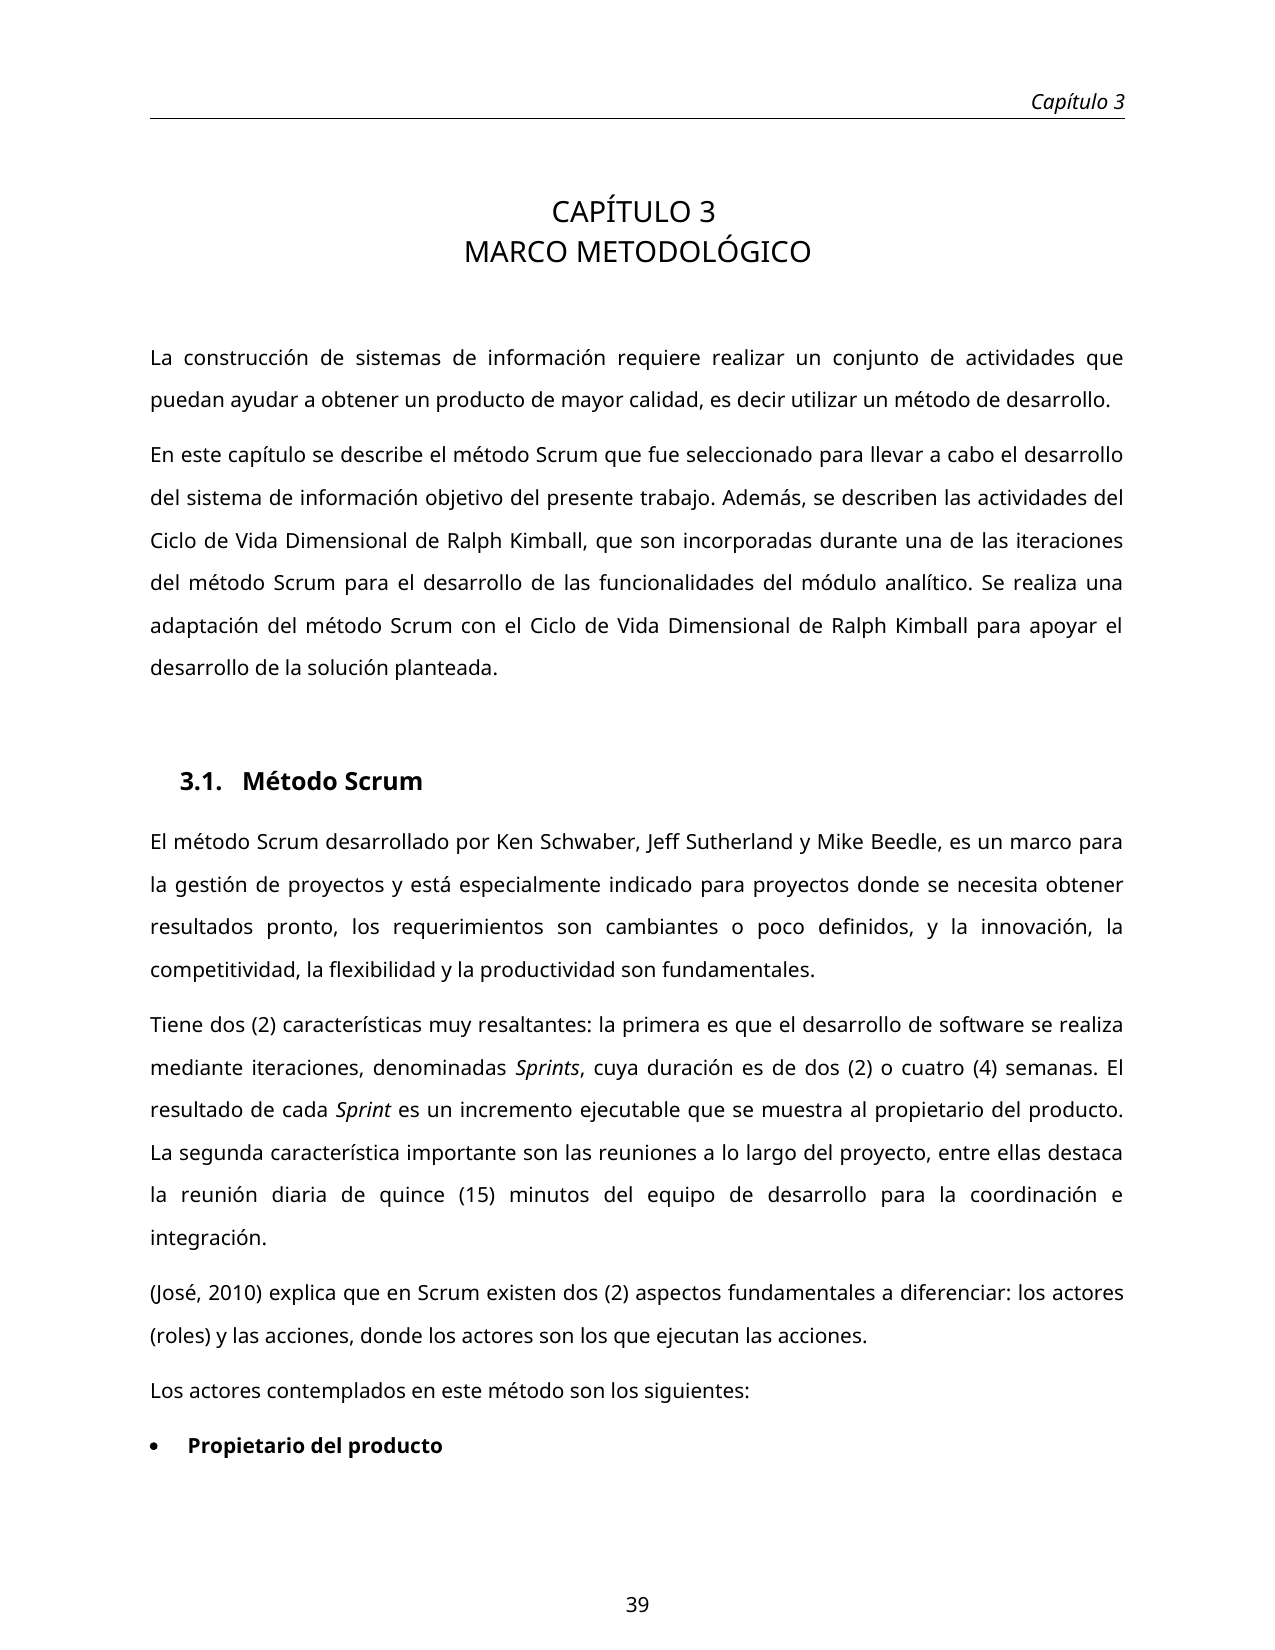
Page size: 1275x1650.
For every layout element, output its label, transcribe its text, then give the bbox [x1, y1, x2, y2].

list Método Scrum [179, 764, 1125, 798]
text El método Scrum desarrollado por Ken Schwaber, Jeff Sutherland y Mike Beedle, es un marco para la gestión de proyectos y está especialmente indicado para proyectos donde se necesita obtener resultados pronto, los requerimientos son cambiantes o poco definidos, y la innovación, la competitividad, la flexibilidad y la productividad son fundamentales. [150, 827, 1125, 983]
text En este capítulo se describe el método Scrum que fue seleccionado para llevar a cabo el desarrollo del sistema de información objetivo del presente trabajo. Además, se describen las actividades del Ciclo de Vida Dimensional de Ralph Kimball, que son incorporadas durante una de las iteraciones del método Scrum para el desarrollo de las funcionalidades del módulo analítico. Se realiza una adaptación del método Scrum con el Ciclo de Vida Dimensional de Ralph Kimball para apoyar el desarrollo de la solución planteada. [150, 441, 1125, 682]
text La construcción de sistemas de información requiere realizar un conjunto de actividades que puedan ayudar a obtener un producto de mayor calidad, es decir utilizar un método de desarrollo. [150, 343, 1125, 414]
text Tiene dos (2) características muy resaltantes: la primera es que el desarrollo de software se realiza mediante iteraciones, denominadas Sprints, cuya duración es de dos (2) o cuatro (4) semanas. El resultado de cada Sprint es un incremento ejecutable que se muestra al propietario del producto. La segunda característica importante son las reuniones a lo largo del proyecto, entre ellas destaca la reunión diaria de quince (15) minutos del equipo de desarrollo para la coordinación e integración. [150, 1010, 1125, 1252]
list Propietario del producto [150, 1431, 1125, 1459]
text Los actores contemplados en este método son los siguientes: [150, 1376, 1125, 1404]
subtitle Marco Metodológico [150, 192, 1125, 271]
text explica que en Scrum existen dos (2) aspectos fundamentales a diferenciar: los actores (roles) y las acciones, donde los actores son los que ejecutan las acciones. [150, 1278, 1125, 1349]
